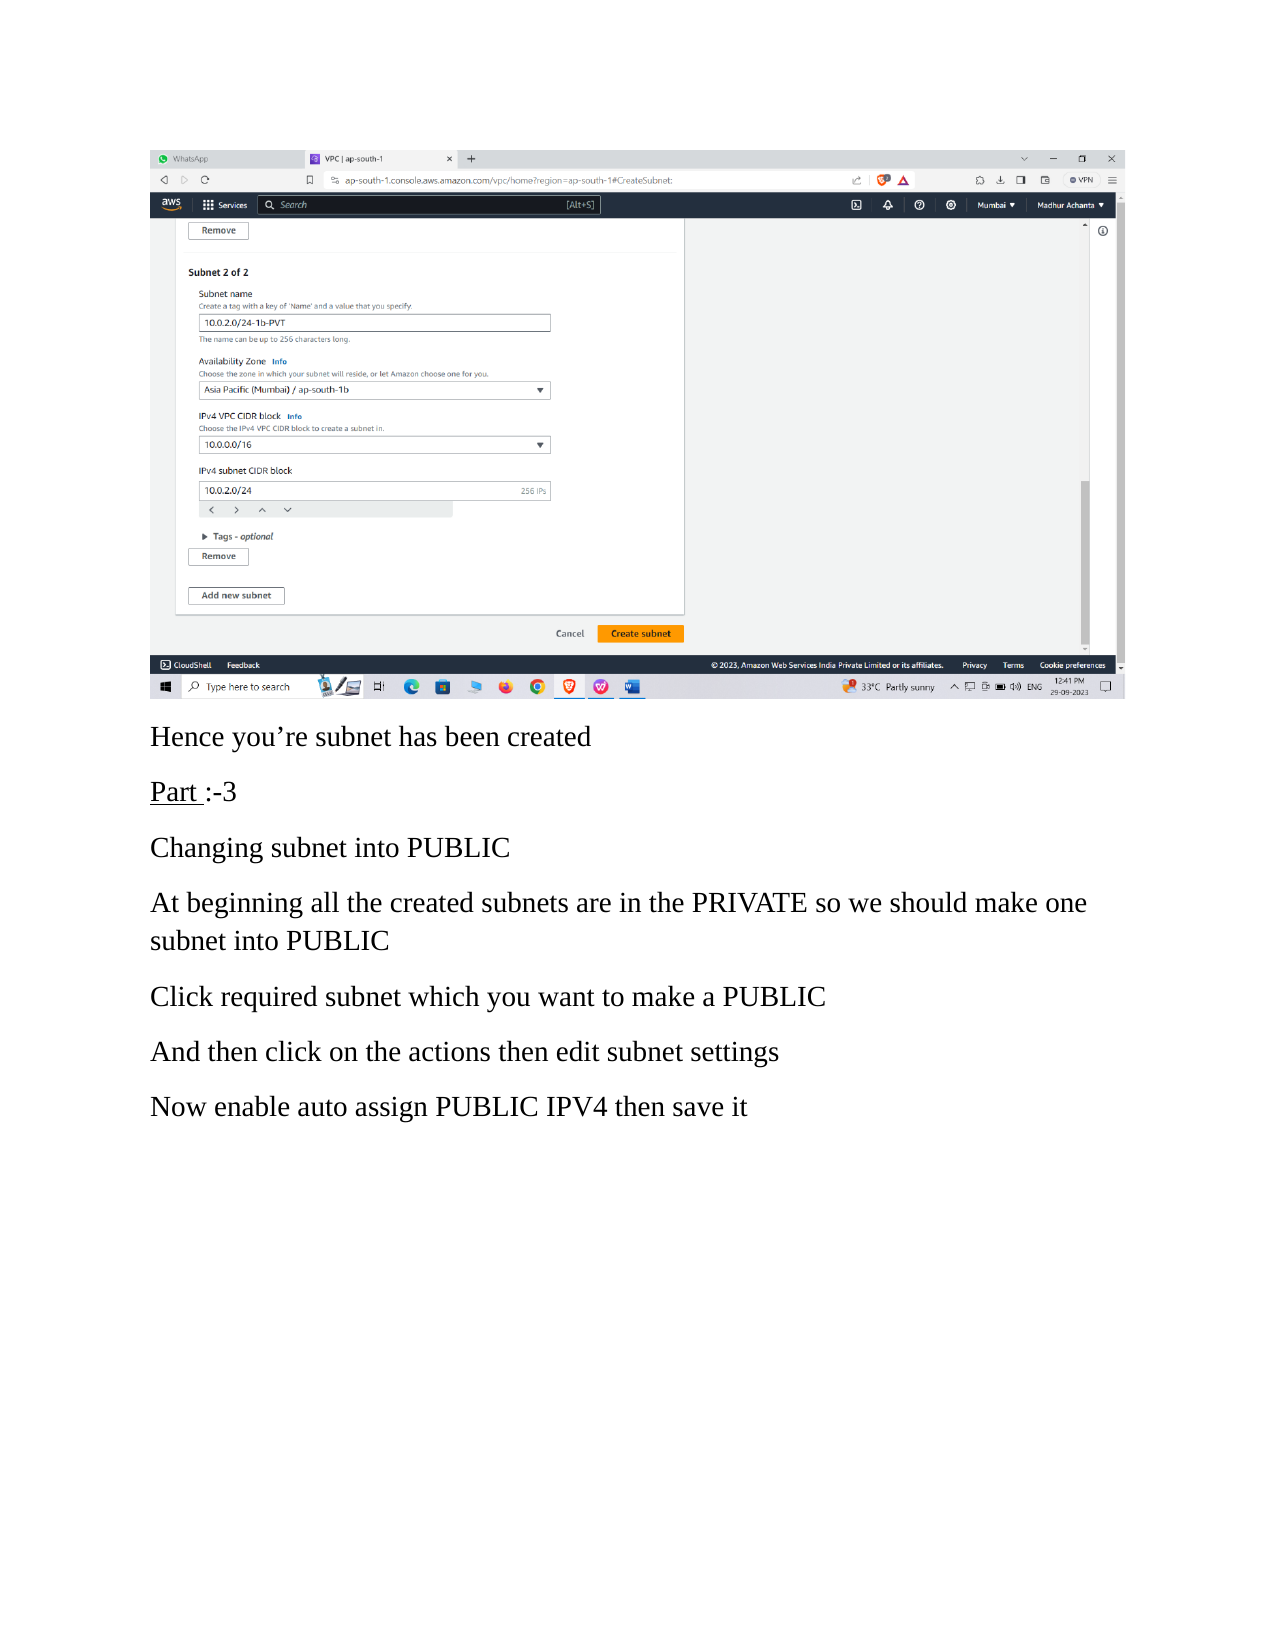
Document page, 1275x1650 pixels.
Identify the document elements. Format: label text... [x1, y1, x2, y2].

text And then click on the actions then edit subnet settings [150, 1034, 1125, 1067]
text Changing subnet into PUBLIC [150, 830, 1125, 863]
text Part :-3 [150, 774, 1125, 808]
text Hence you’re subnet has been created [150, 719, 1125, 753]
picture [150, 150, 1125, 699]
text At beginning all the created subnets are in the PRIVATE so we should make one subnet into PUBLIC [150, 885, 1125, 957]
text Click required subnet which you want to make a PUBLIC [150, 979, 1125, 1012]
text Now enable auto assign PUBLIC IPV4 then save it [150, 1089, 1125, 1123]
